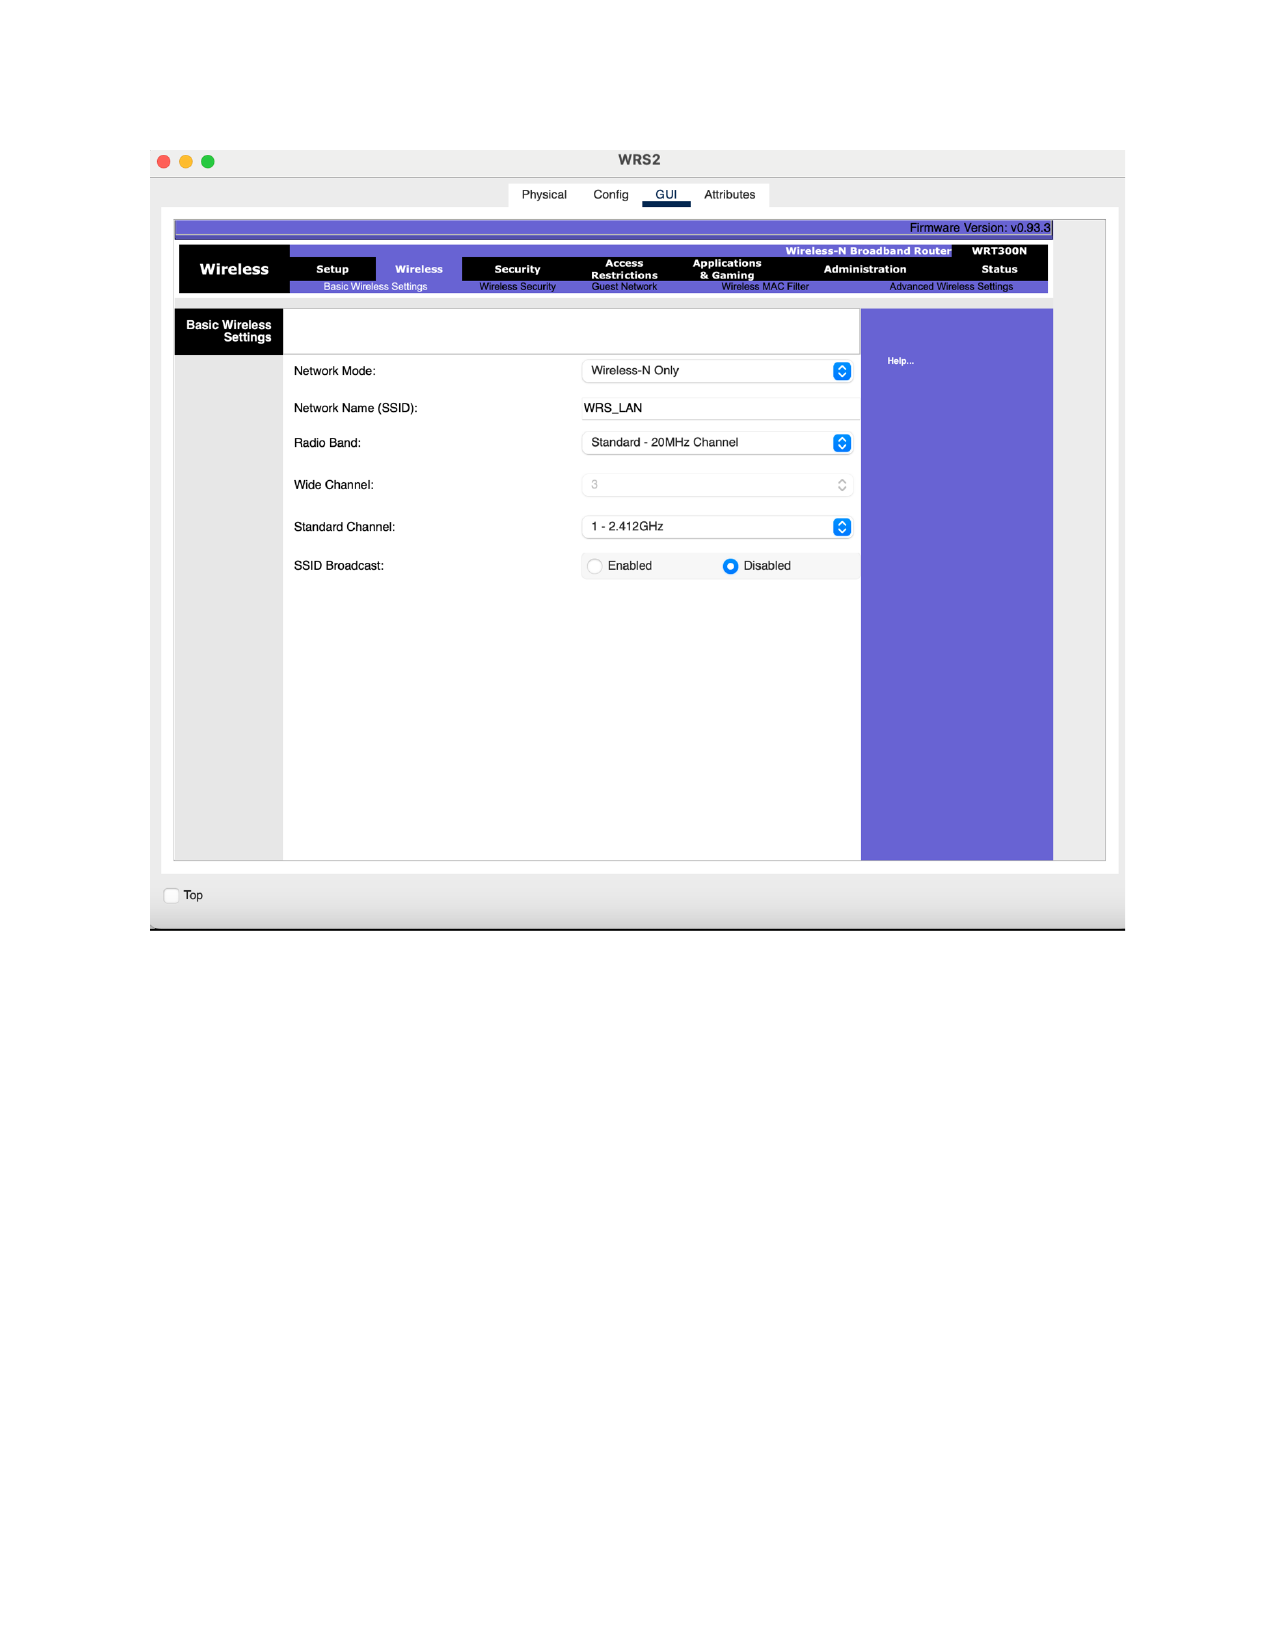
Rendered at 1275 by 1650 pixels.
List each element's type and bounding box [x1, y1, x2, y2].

picture [150, 150, 1125, 931]
